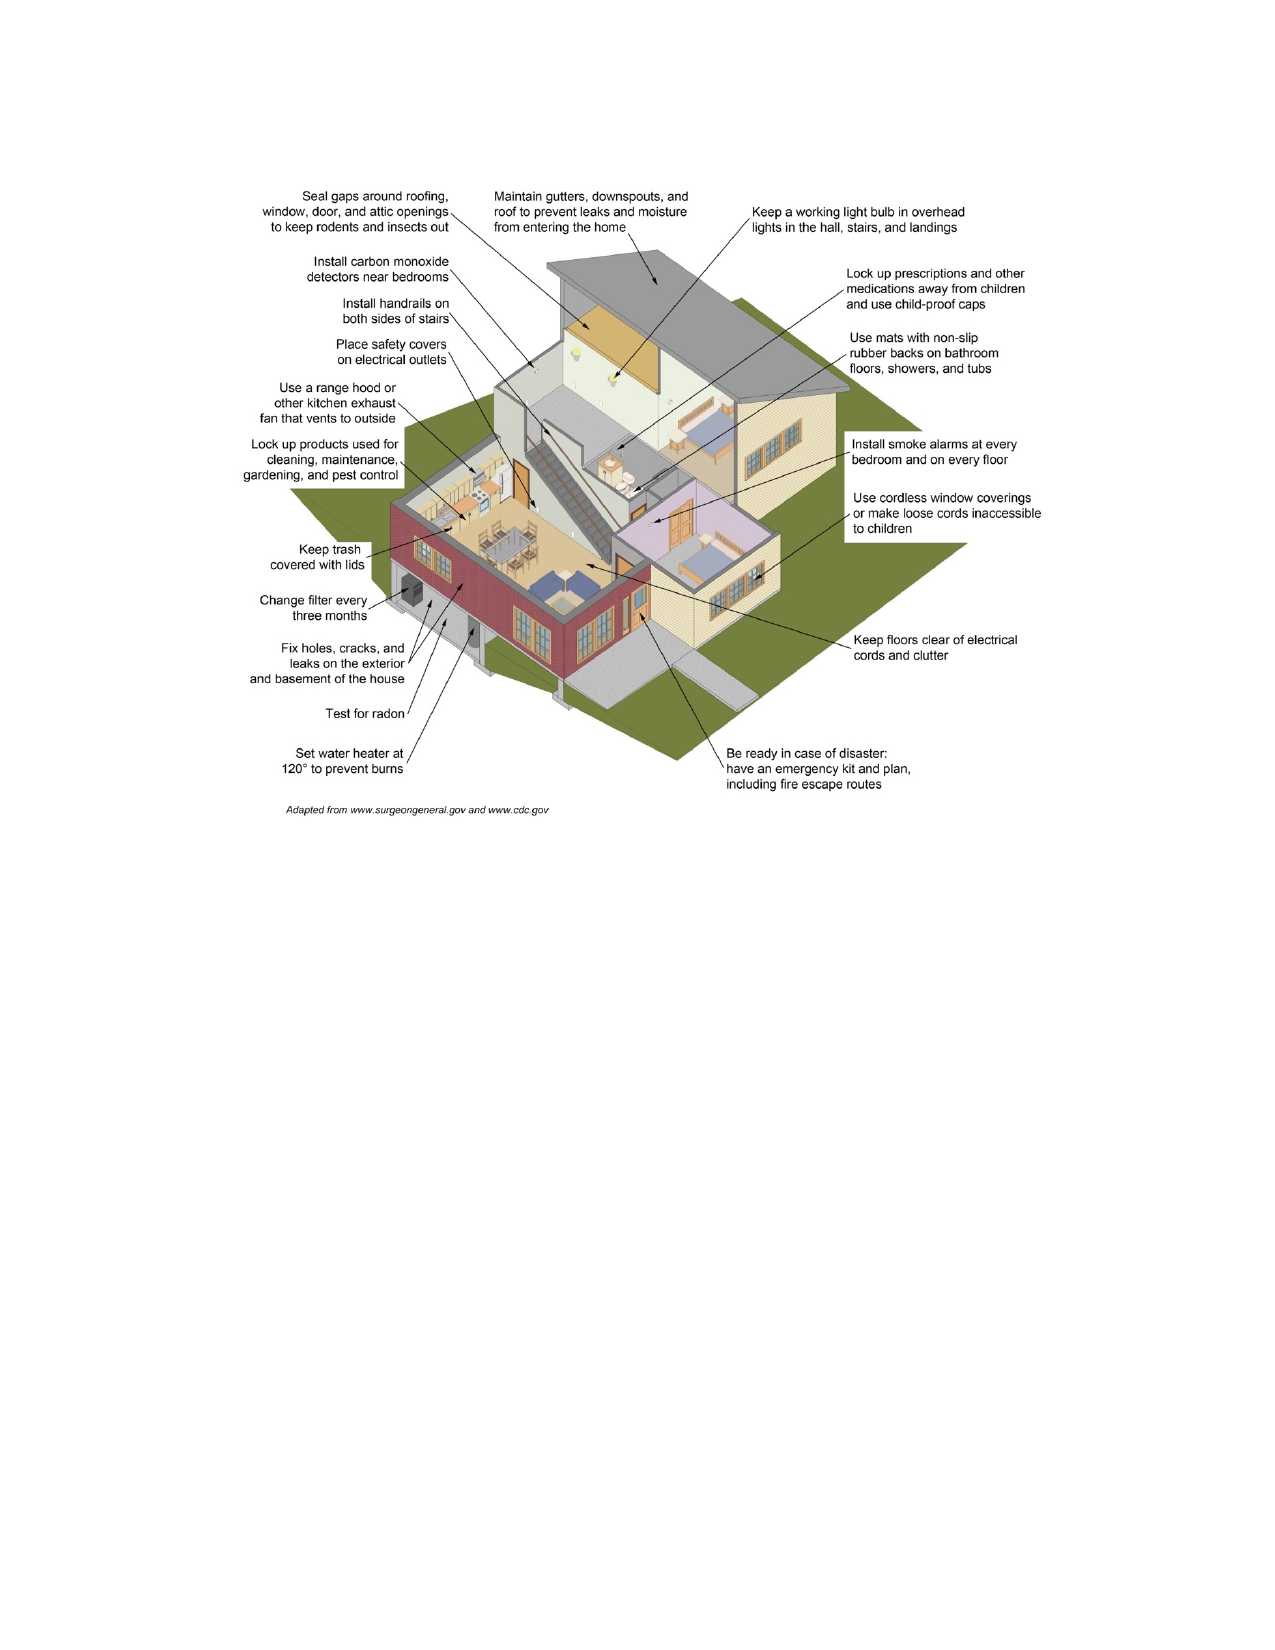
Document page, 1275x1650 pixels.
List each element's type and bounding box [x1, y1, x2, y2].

picture [233, 163, 1058, 835]
